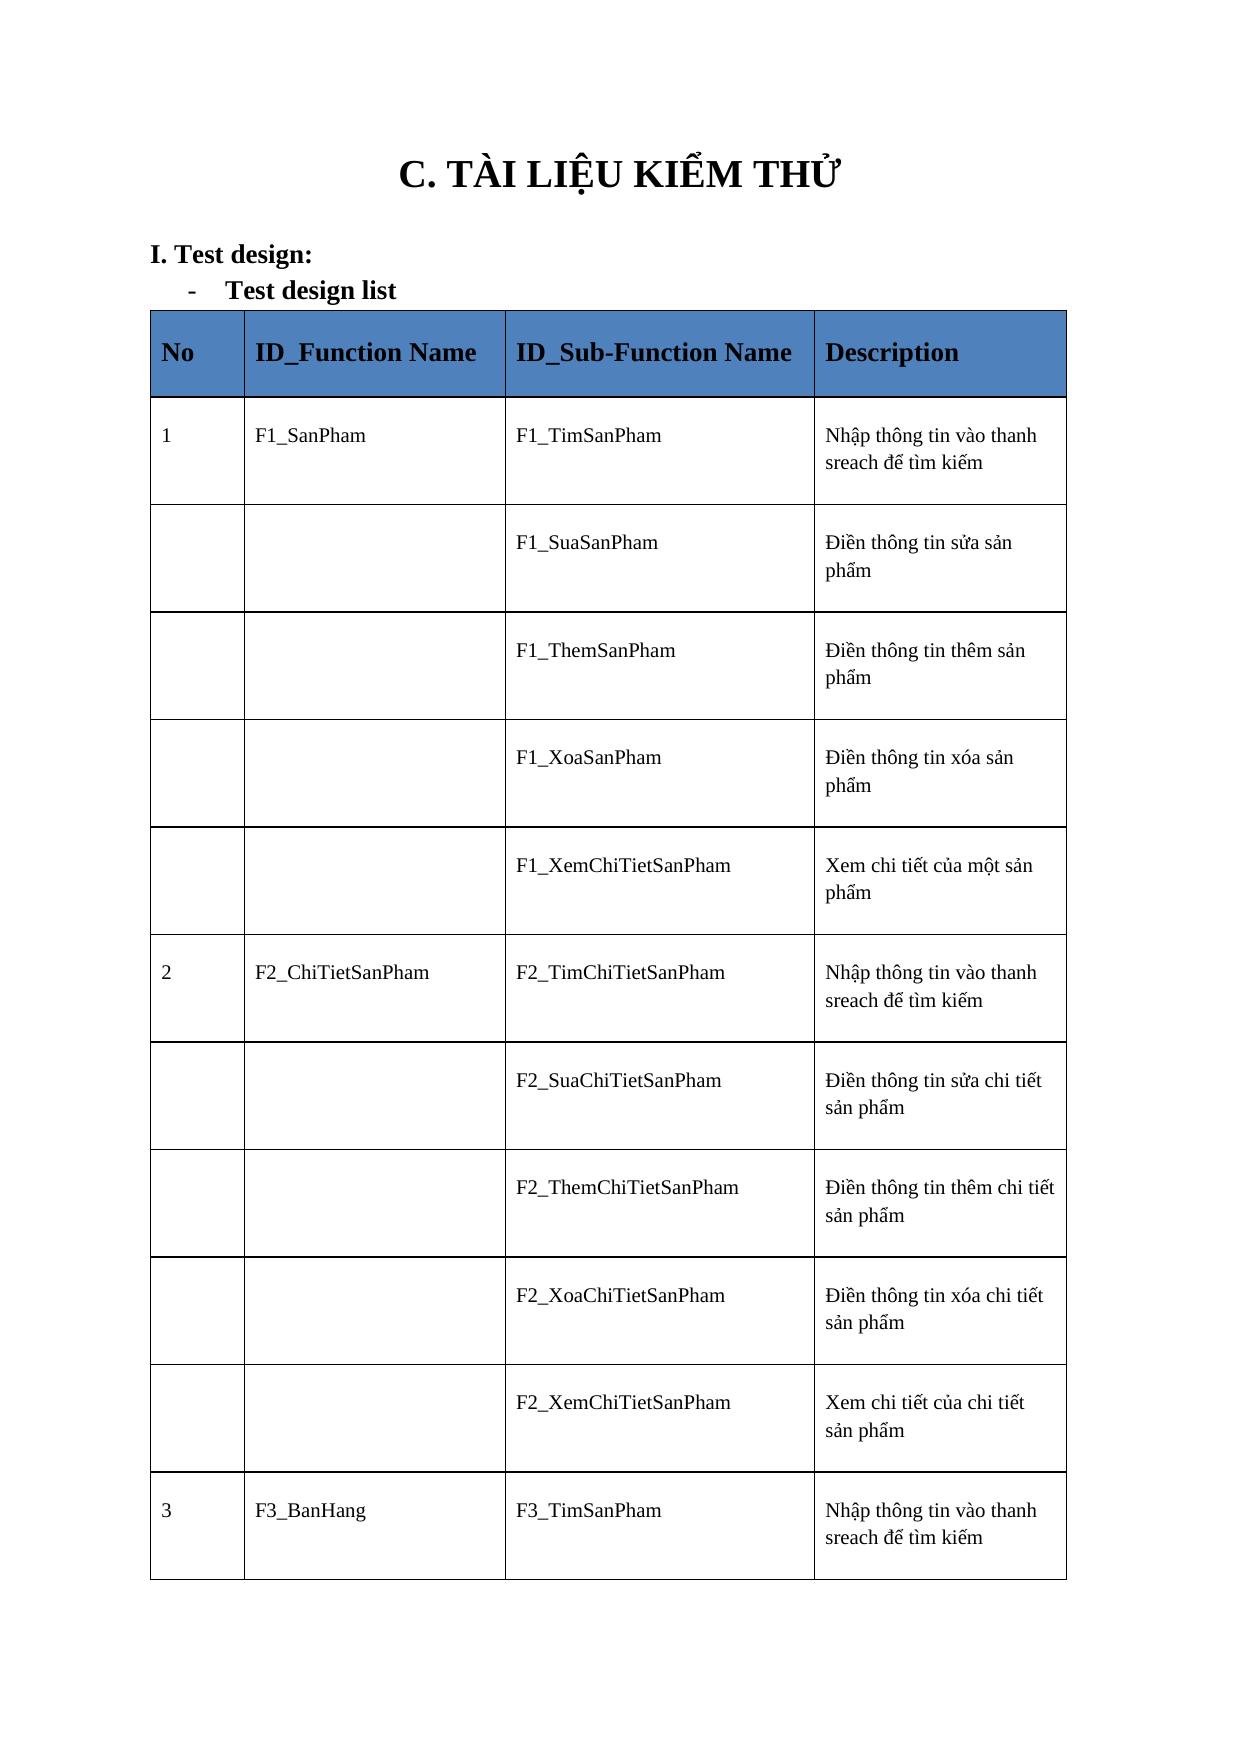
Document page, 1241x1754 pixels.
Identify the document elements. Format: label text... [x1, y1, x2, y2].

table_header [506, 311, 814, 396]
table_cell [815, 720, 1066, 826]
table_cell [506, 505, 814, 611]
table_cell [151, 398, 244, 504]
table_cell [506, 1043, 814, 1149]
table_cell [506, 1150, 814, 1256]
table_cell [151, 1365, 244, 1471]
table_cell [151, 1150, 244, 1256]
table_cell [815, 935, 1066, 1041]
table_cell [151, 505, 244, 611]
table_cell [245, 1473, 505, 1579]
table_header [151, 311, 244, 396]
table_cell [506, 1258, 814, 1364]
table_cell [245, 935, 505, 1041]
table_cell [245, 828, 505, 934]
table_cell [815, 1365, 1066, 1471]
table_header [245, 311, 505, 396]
title C. TÀI LIỆU KIỂM THỬ [150, 150, 1090, 196]
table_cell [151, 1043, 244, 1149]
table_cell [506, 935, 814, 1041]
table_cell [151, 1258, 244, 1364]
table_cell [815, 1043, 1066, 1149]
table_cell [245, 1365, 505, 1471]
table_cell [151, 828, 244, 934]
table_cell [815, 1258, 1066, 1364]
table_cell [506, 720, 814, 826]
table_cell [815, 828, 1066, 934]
subtitle I. Test design: [150, 238, 1090, 269]
list Test design list [187, 274, 1090, 305]
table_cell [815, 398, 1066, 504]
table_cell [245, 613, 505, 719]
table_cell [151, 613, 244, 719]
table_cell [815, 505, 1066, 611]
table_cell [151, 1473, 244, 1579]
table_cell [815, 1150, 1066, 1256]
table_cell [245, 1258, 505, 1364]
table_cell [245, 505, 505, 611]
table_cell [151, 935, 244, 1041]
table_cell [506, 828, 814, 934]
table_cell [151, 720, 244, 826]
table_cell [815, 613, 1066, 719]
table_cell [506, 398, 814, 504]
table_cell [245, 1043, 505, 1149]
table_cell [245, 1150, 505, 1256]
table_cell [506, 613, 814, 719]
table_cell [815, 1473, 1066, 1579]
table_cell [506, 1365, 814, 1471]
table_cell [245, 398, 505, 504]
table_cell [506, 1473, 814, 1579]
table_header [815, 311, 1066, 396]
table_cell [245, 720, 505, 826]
